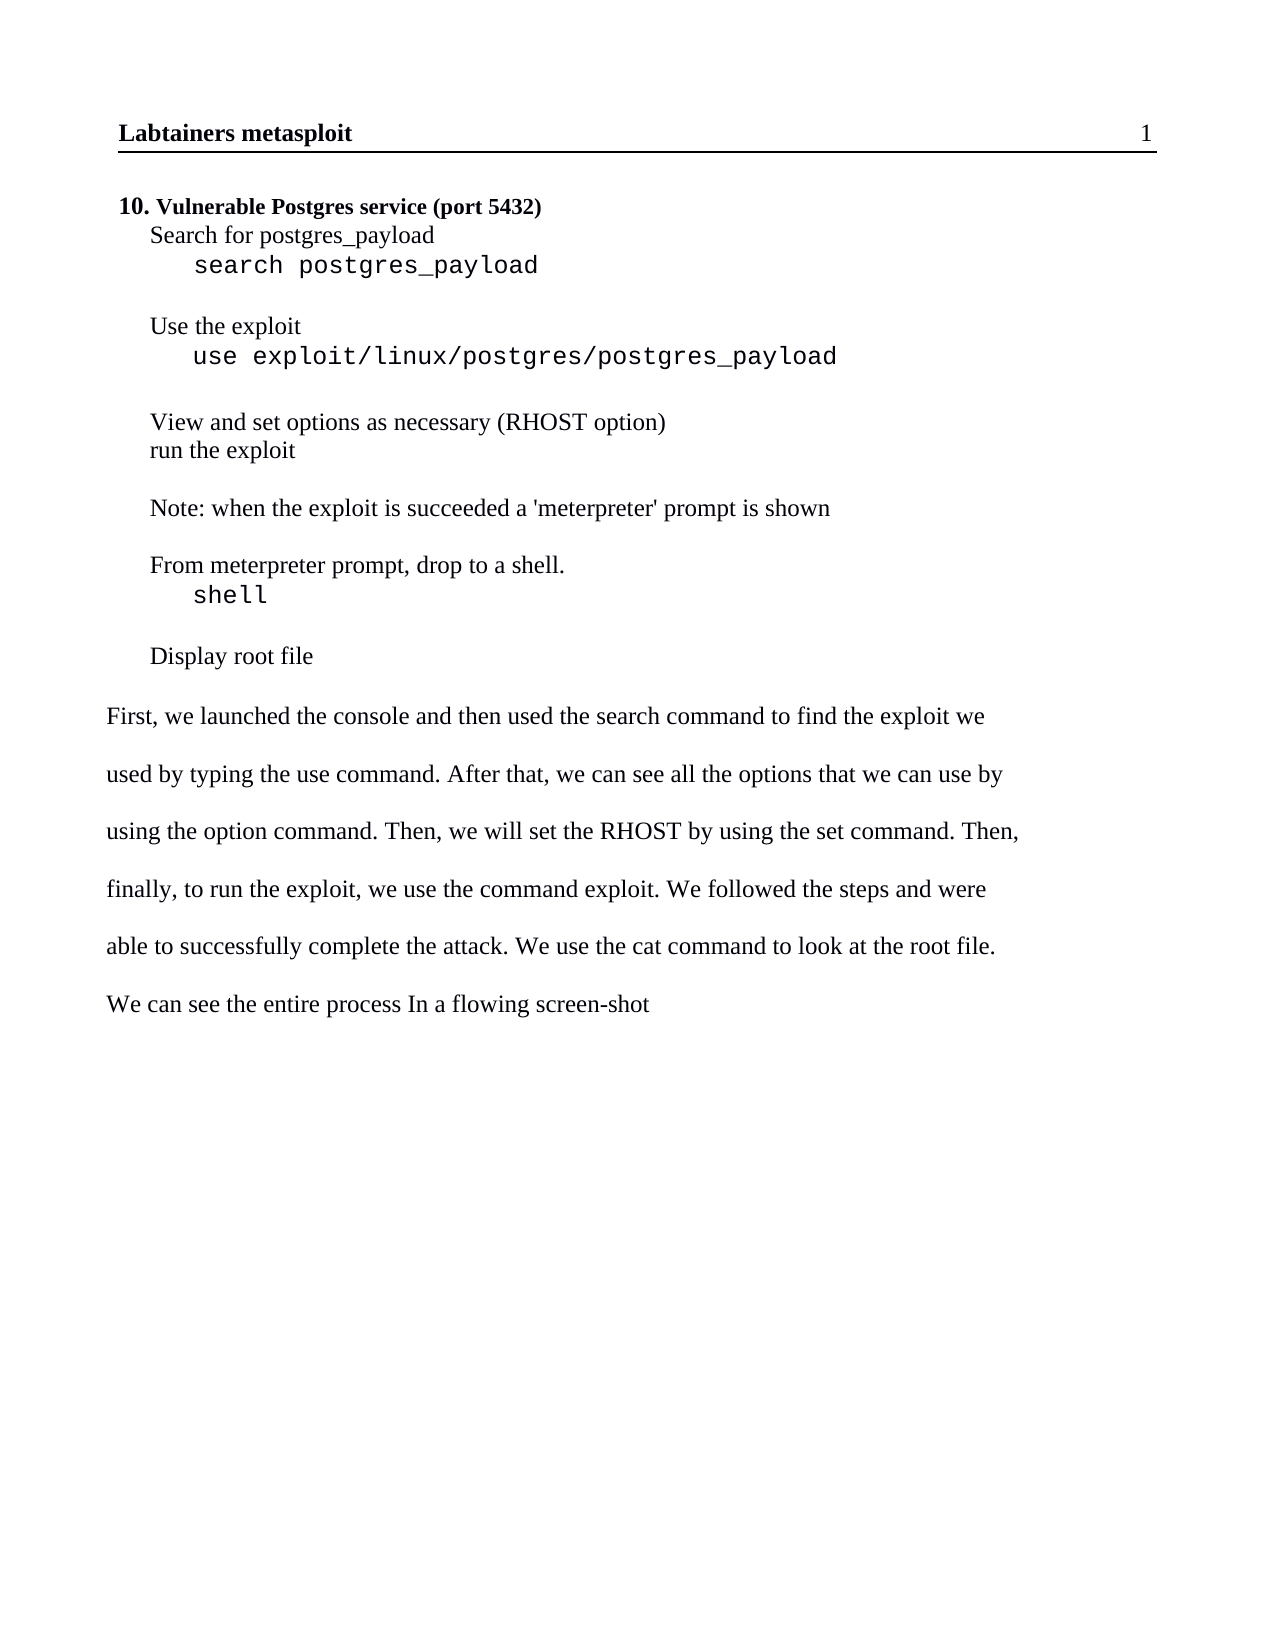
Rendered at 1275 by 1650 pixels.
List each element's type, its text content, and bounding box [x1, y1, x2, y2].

text Note: when the exploit is succeeded a 'meterpreter' prompt is shown From meterpreter prompt, drop to a shell. [149, 464, 833, 579]
text Search for postgres_payload [149, 220, 1096, 249]
text View and set options as necessary (RHOST option) run the exploit [149, 407, 666, 464]
text search postgres_payload [193, 252, 1096, 281]
text use exploit/linux/postgres/postgres_payload [192, 343, 1096, 372]
text First, we launched the console and then used the search command to find the exploit we used by typing the use command. After that, we can see all the options that we can use by using the option command. Then, we will set the RHOST by using the set command. Then, finally, to run the exploit, we use the command exploit. We followed the steps and were able to successfully complete the attack. We use the cat command to look at the root file. We can see the entire process In a flowing screen-shot [106, 701, 1021, 1017]
text shell [192, 583, 1096, 611]
text Use the exploit [149, 311, 1096, 340]
list Vulnerable Postgres service (port 5432) [118, 191, 1096, 220]
text Display root file [149, 641, 1096, 670]
